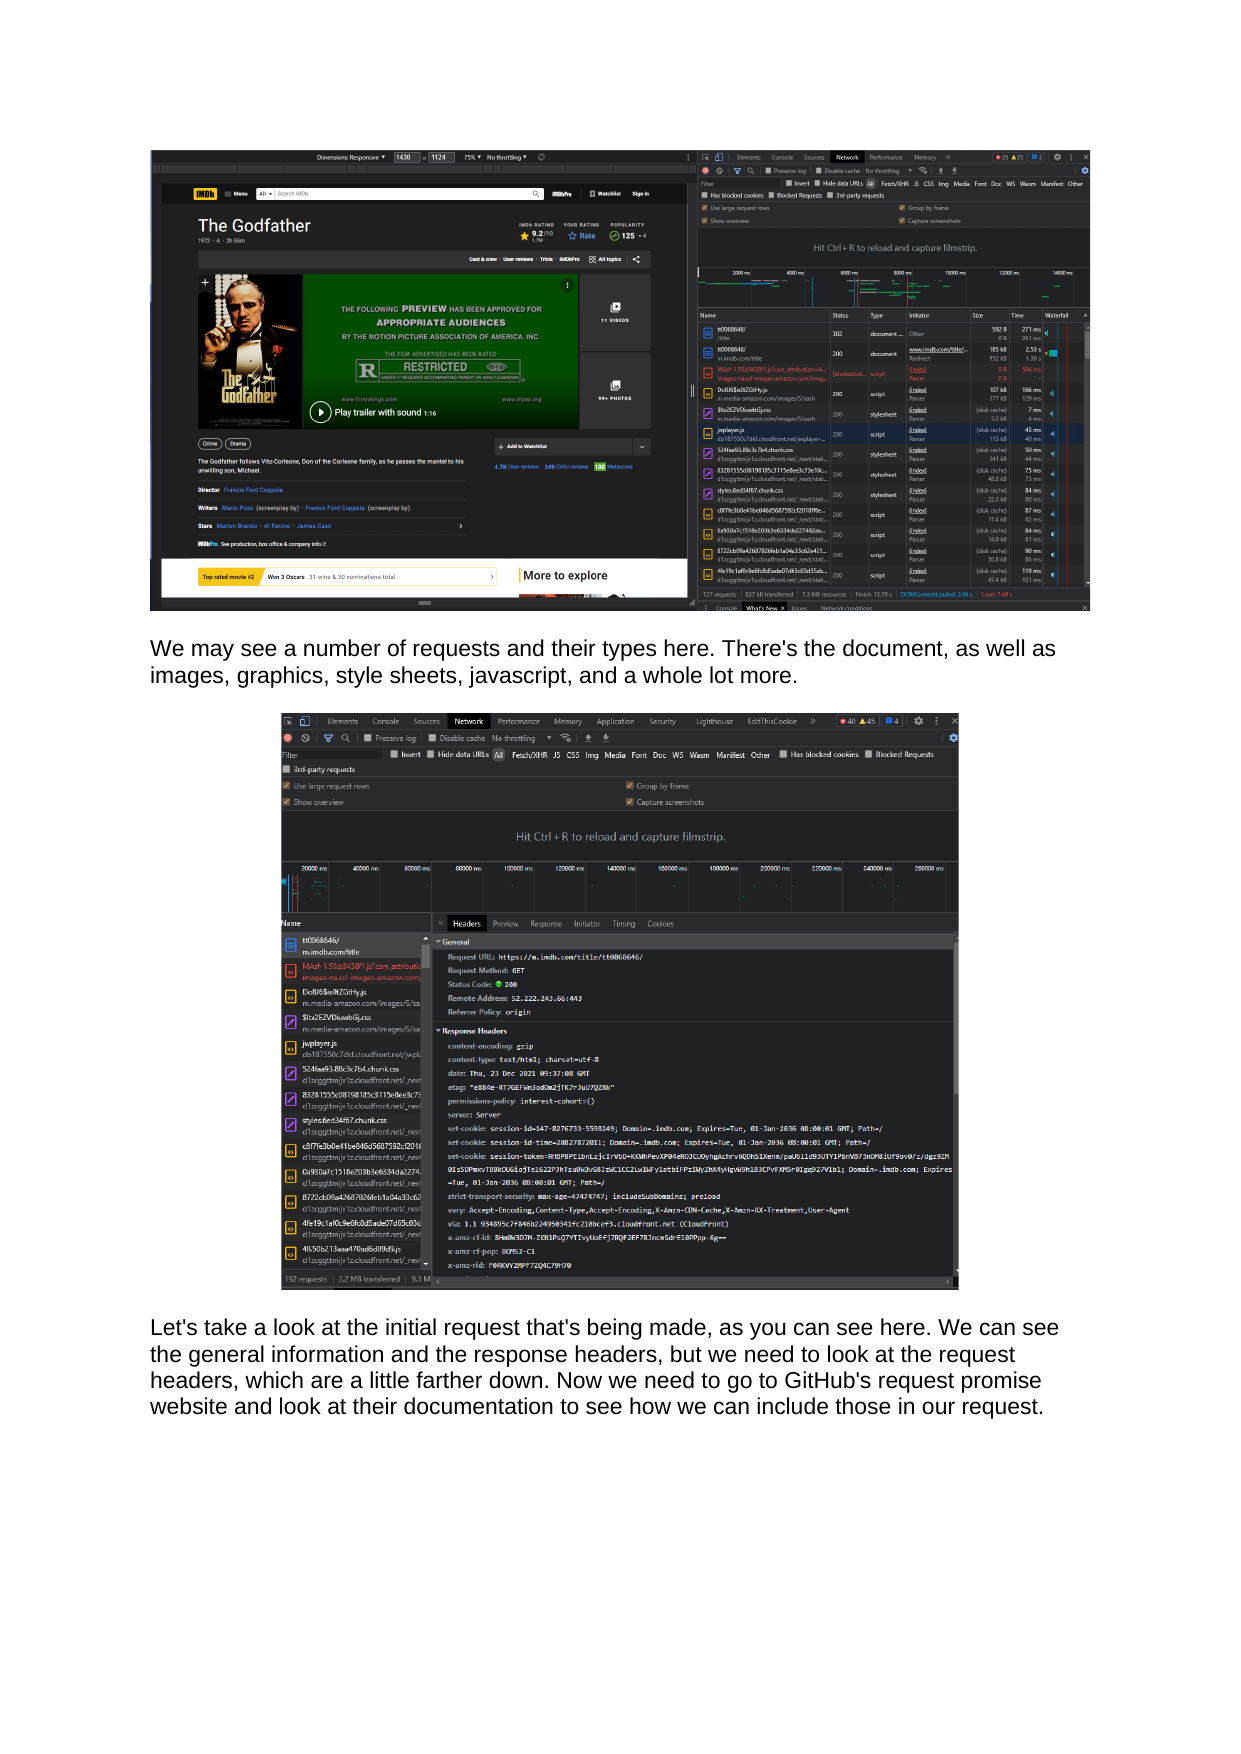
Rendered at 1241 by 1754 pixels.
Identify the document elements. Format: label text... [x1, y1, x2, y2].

picture [281, 713, 959, 1290]
text Let's take a look at the initial request that's being made, as you can see here. We can see the general information and the response headers, but we need to look at the request headers, which are a little farther down. Now we need to go to GitHub's request promise website and look at their documentation to see how we can include those in our request. [150, 1314, 1090, 1419]
picture [150, 150, 1091, 611]
text We may see a number of requests and their types here. There's the document, as well as images, graphics, style sheets, javascript, and a whole lot more. [150, 635, 1090, 688]
